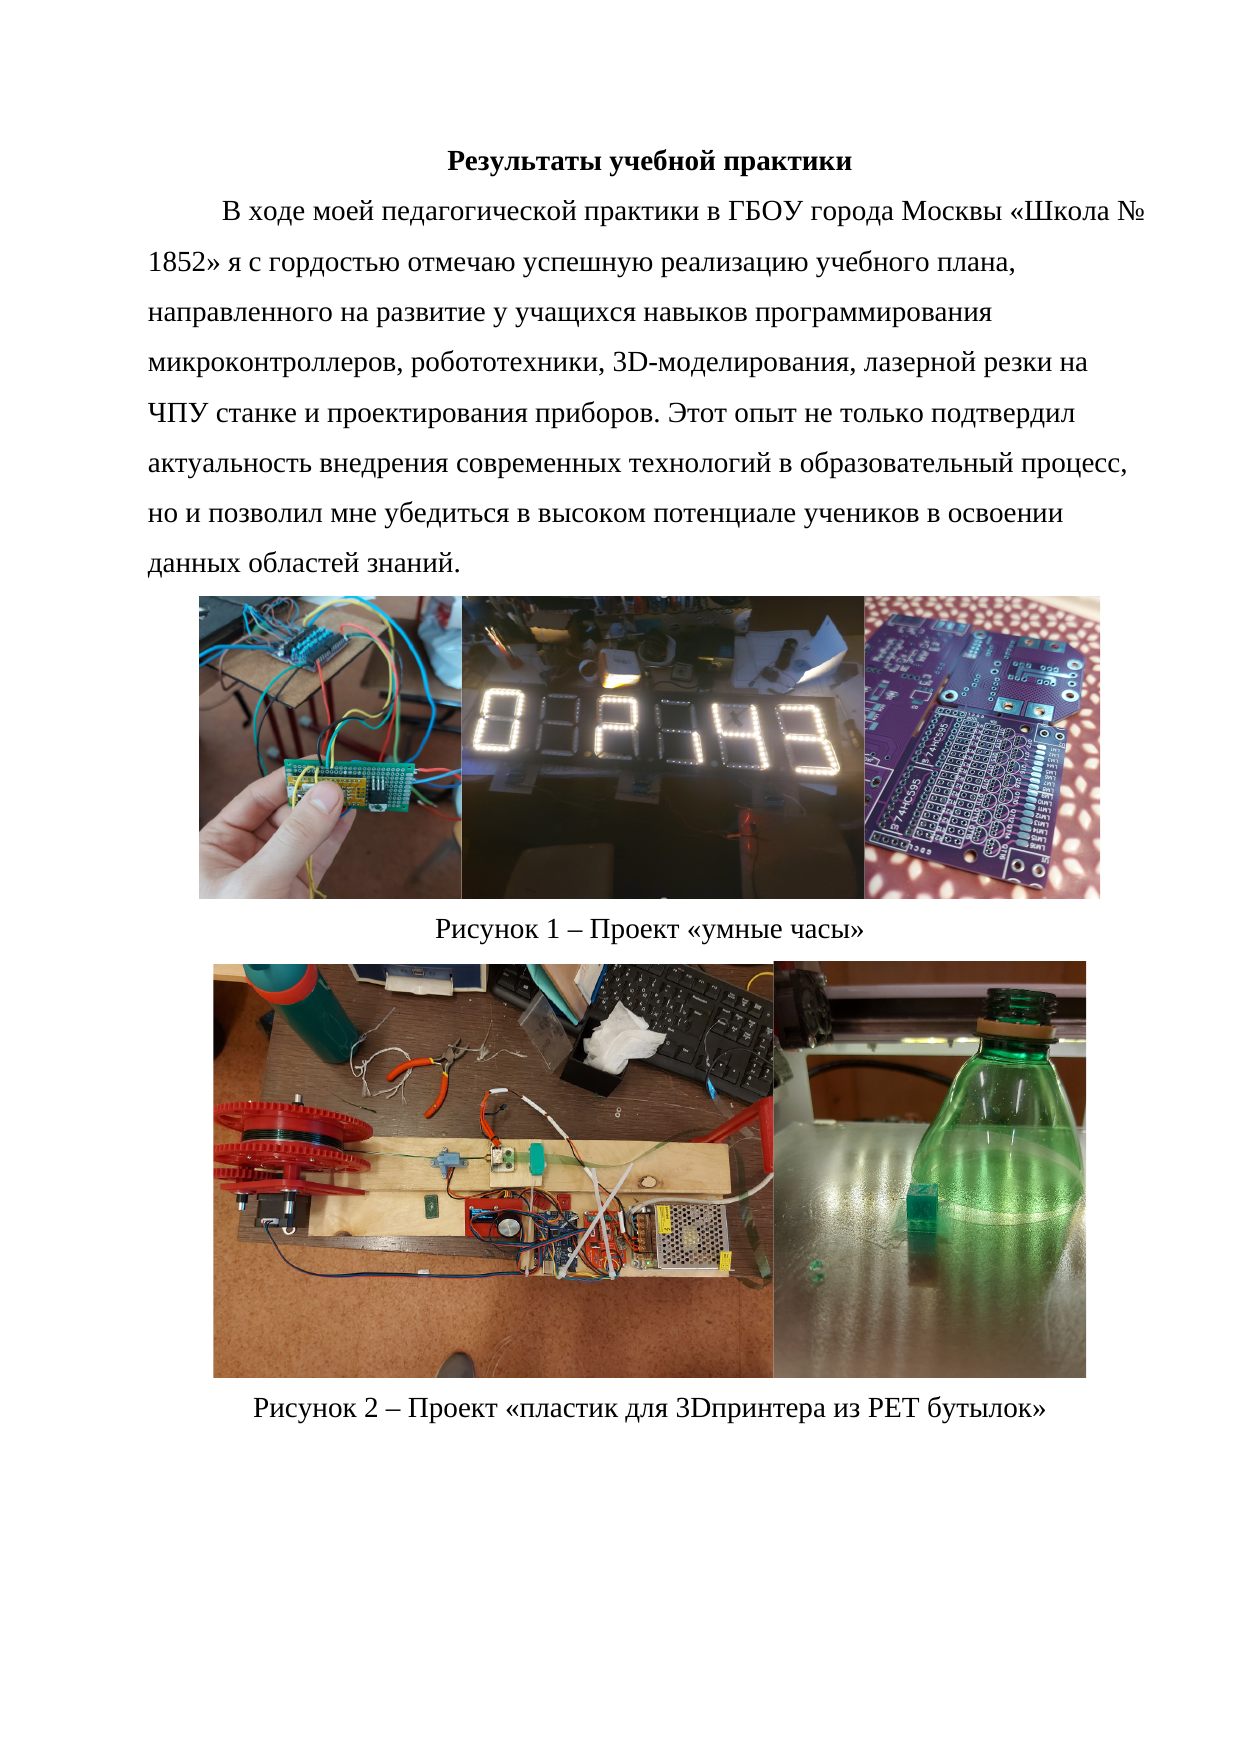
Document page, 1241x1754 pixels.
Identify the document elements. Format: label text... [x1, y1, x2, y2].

subtitle Результаты учебной практики [148, 143, 1152, 177]
text Рисунок 1 – Проект «умные часы» [148, 911, 1152, 944]
text В ходе моей педагогической практики в ГБОУ города Москвы «Школа № 1852» я с гордостью отмечаю успешную реализацию учебного плана, направленного на развитие у учащихся навыков программирования микроконтроллеров, робототехники, 3D-моделирования, лазерной резки на ЧПУ станке и проектирования приборов. Этот опыт не только подтвердил актуальность внедрения современных технологий в образовательный процесс, но и позволил мне убедиться в высоком потенциале учеников в освоении данных областей знаний. [148, 193, 1152, 579]
picture [199, 596, 1100, 899]
picture [213, 961, 1087, 1378]
text Рисунок 2 – Проект «пластик для 3Dпринтера из PET бутылок» [148, 1390, 1152, 1423]
